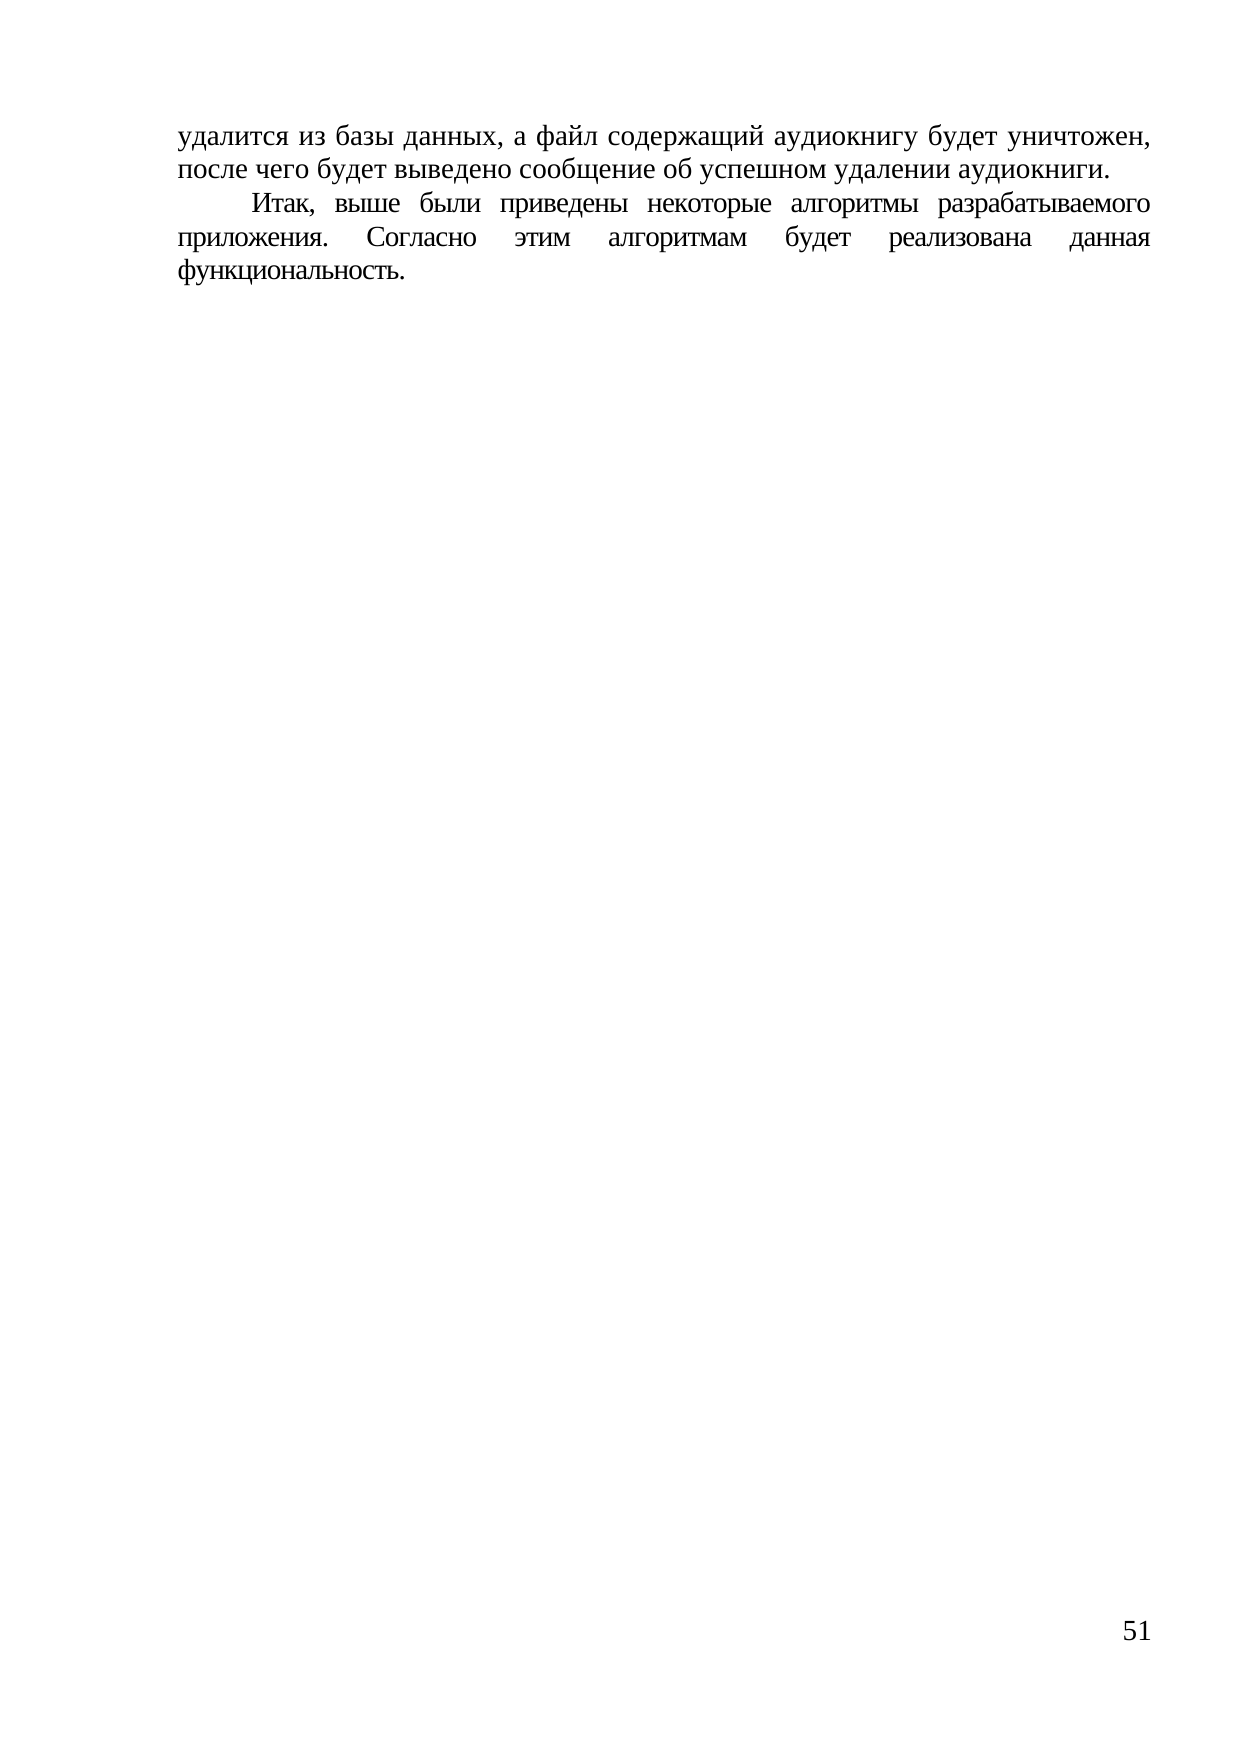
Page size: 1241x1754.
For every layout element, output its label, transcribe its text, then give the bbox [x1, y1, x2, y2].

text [177, 118, 1152, 185]
text Итак, выше были приведены некоторые алгоритмы разрабатываемого приложения. Согласно этим алгоритмам будет реализована данная функциональность. [177, 185, 1152, 286]
